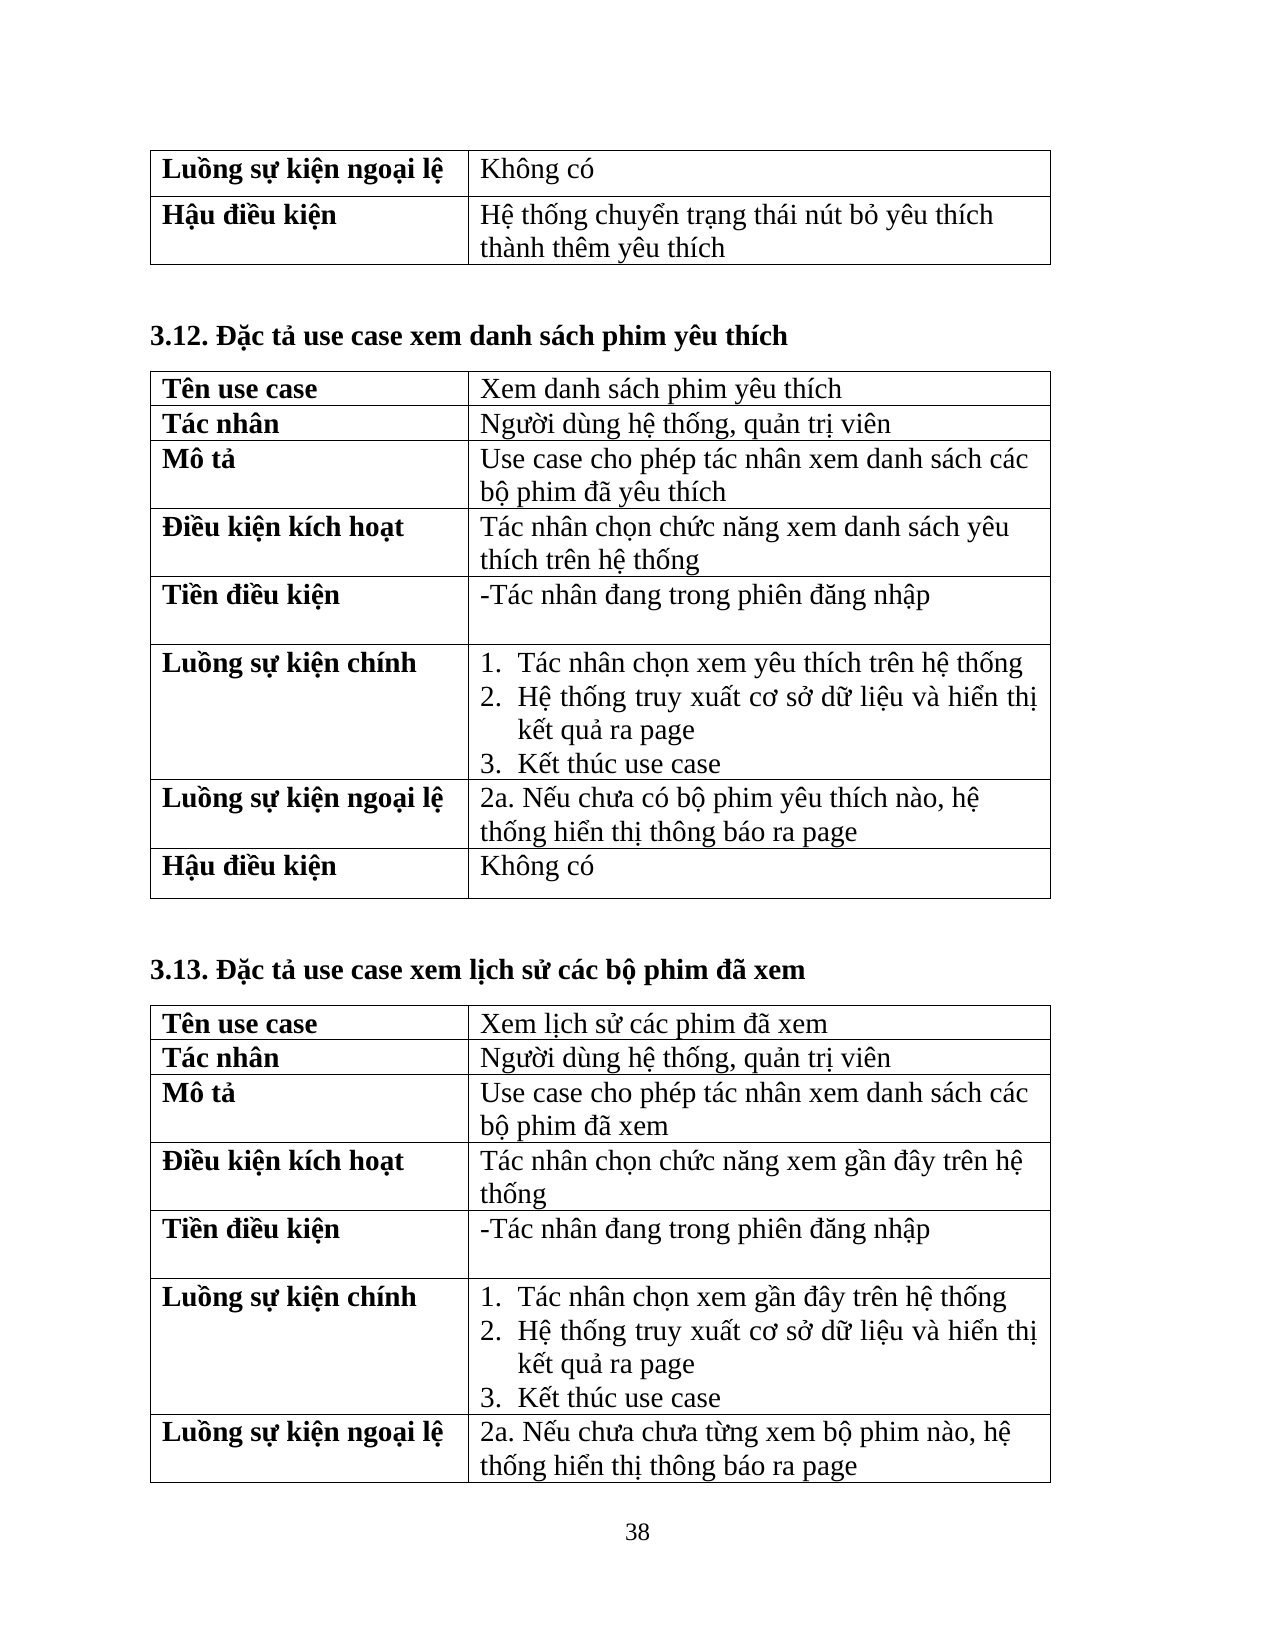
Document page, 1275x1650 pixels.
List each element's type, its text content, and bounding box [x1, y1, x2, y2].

table_cell Tiền điều kiện [151, 1211, 468, 1278]
table_cell -Tác nhân đang trong phiên đăng nhập [469, 1211, 1050, 1278]
table_cell Điều kiện kích hoạt [151, 1143, 468, 1210]
table_header Tên use case [151, 1006, 468, 1039]
table_cell 2a. Nếu chưa có bộ phim yêu thích nào, hệ thống hiển thị thông báo ra page [469, 780, 1050, 847]
table_cell Tác nhân chọn xem yêu thích trên hệ thống Hệ thống truy xuất cơ sở dữ liệu và hiển thị kết quả ra page Kết thúc use case [469, 645, 1050, 779]
table_cell Không có [469, 151, 1050, 196]
table_cell Người dùng hệ thống, quản trị viên [469, 406, 1050, 440]
table_header Xem lịch sử các phim đã xem [469, 1006, 1050, 1039]
table_cell Use case cho phép tác nhân xem danh sách các bộ phim đã yêu thích [469, 441, 1050, 508]
table_cell Tiền điều kiện [151, 577, 468, 644]
table_header Tên use case [151, 372, 468, 405]
table_cell Luồng sự kiện ngoại lệ [151, 151, 468, 196]
table_cell Luồng sự kiện chính [151, 1279, 468, 1413]
table_cell -Tác nhân đang trong phiên đăng nhập [469, 577, 1050, 644]
table_cell Use case cho phép tác nhân xem danh sách các bộ phim đã xem [469, 1075, 1050, 1142]
text 3.12. Đặc tả use case xem danh sách phim yêu thích [150, 318, 1125, 351]
table_cell Tác nhân chọn xem gần đây trên hệ thống Hệ thống truy xuất cơ sở dữ liệu và hiển thị kết quả ra page Kết thúc use case [469, 1279, 1050, 1413]
table_header Xem danh sách phim yêu thích [469, 372, 1050, 405]
table_cell Tác nhân chọn chức năng xem danh sách yêu thích trên hệ thống [469, 509, 1050, 576]
table_cell Luồng sự kiện chính [151, 645, 468, 779]
table_cell Người dùng hệ thống, quản trị viên [469, 1040, 1050, 1074]
table_cell Tác nhân [151, 406, 468, 440]
table_cell Tác nhân chọn chức năng xem gần đây trên hệ thống [469, 1143, 1050, 1210]
table_cell Mô tả [151, 441, 468, 508]
table_cell 2a. Nếu chưa chưa từng xem bộ phim nào, hệ thống hiển thị thông báo ra page [469, 1415, 1050, 1482]
table_cell Không có [469, 849, 1050, 898]
table_cell Mô tả [151, 1075, 468, 1142]
table_cell Điều kiện kích hoạt [151, 509, 468, 576]
text 3.13. Đặc tả use case xem lịch sử các bộ phim đã xem [150, 952, 1125, 985]
table_cell Hậu điều kiện [151, 197, 468, 264]
table_cell Hậu điều kiện [151, 849, 468, 898]
table_cell Hệ thống chuyển trạng thái nút bỏ yêu thích thành thêm yêu thích [469, 197, 1050, 264]
table_cell Luồng sự kiện ngoại lệ [151, 780, 468, 847]
table_cell Tác nhân [151, 1040, 468, 1074]
table_cell Luồng sự kiện ngoại lệ [151, 1415, 468, 1482]
